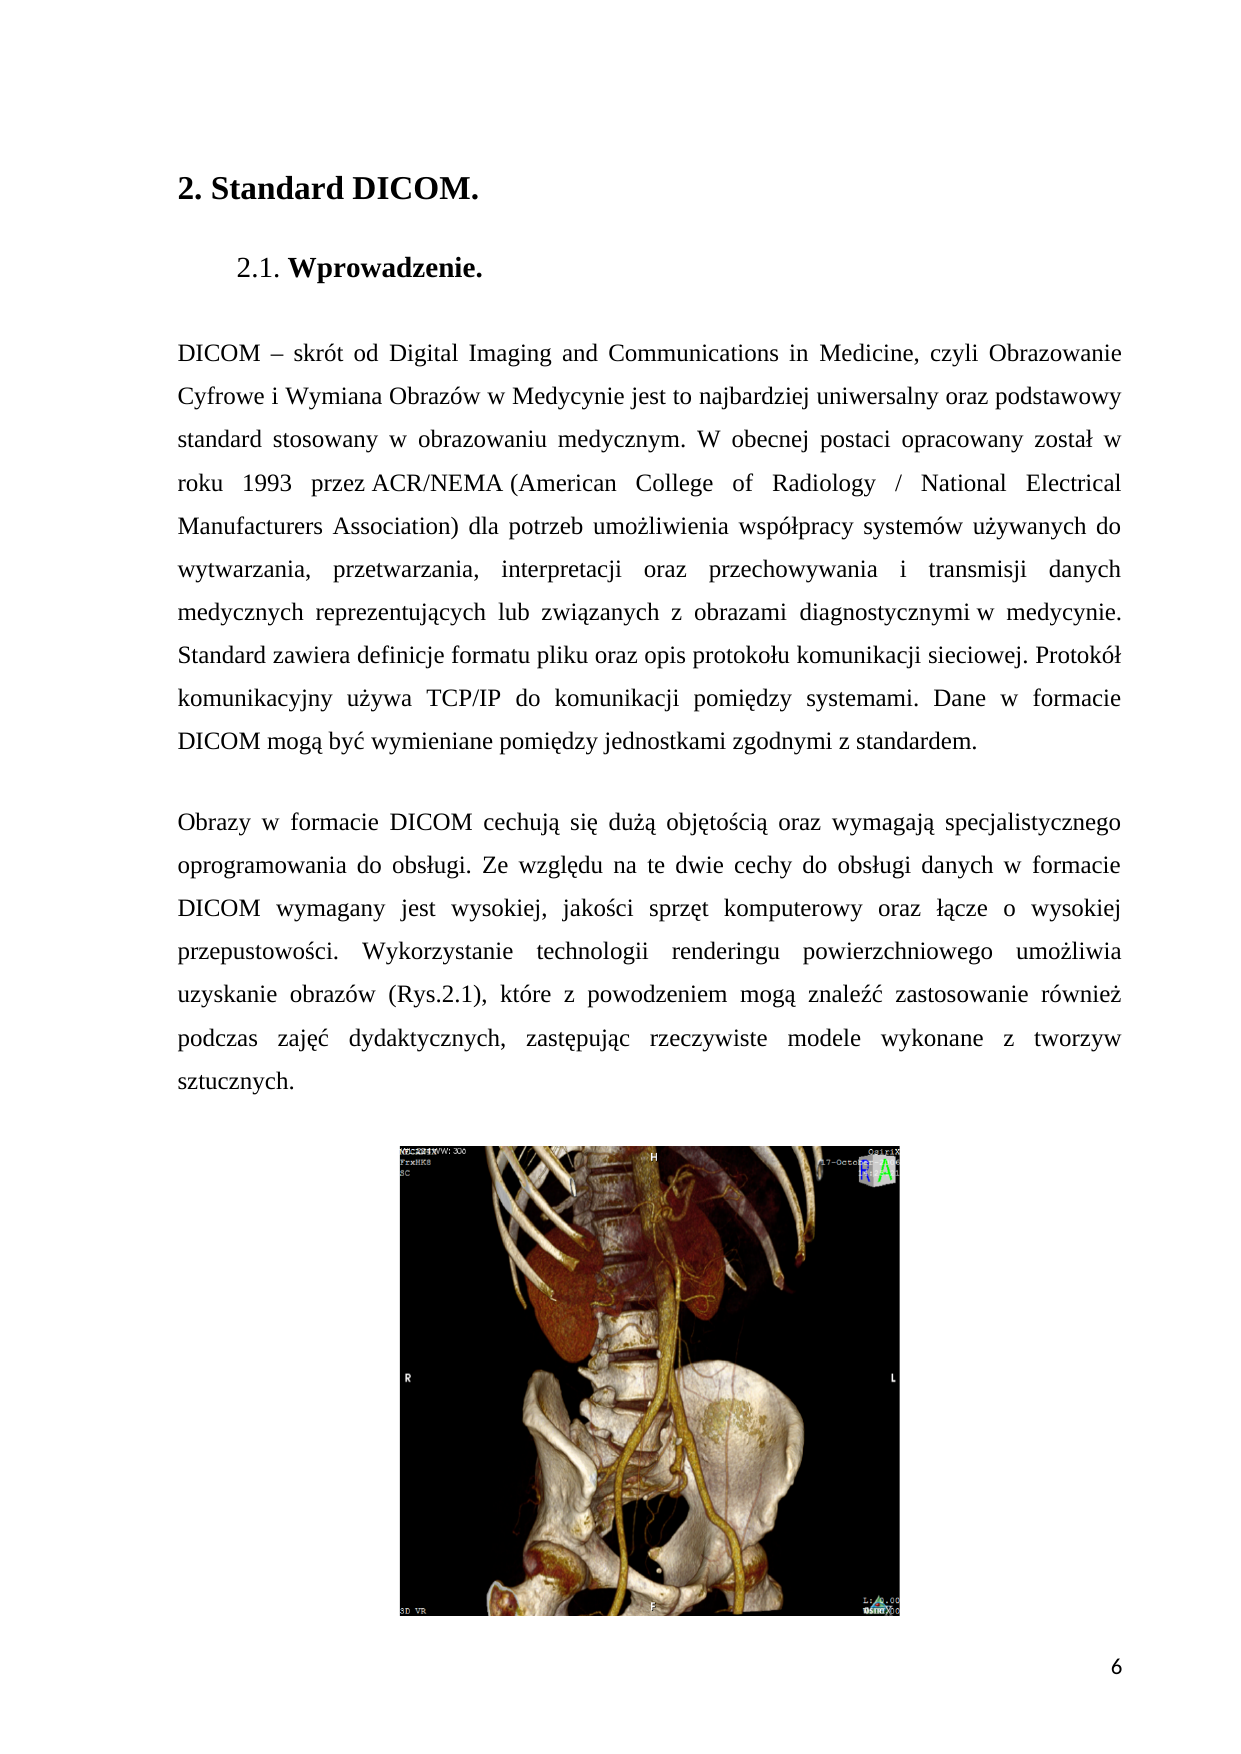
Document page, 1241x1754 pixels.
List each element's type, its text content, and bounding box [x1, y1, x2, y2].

picture [399, 1146, 900, 1616]
text Obrazy w formacie DICOM cechują się dużą objętością oraz wymagają specjalistycznego oprogramowania do obsługi. Ze względu na te dwie cechy do obsługi danych w formacie DICOM wymagany jest wysokiej, jakości sprzęt komputerowy oraz łącze o wysokiej przepustowości. Wykorzystanie technologii renderingu powierzchniowego umożliwia uzyskanie obrazów (Rys.2.1), które z powodzeniem mogą znaleźć zastosowanie również podczas zajęć dydaktycznych, zastępując rzeczywiste modele wykonane z tworzyw sztucznych. [177, 807, 1122, 1094]
text DICOM – skrót od Digital Imaging and Communications in Medicine, czyli Obrazowanie Cyfrowe i Wymiana Obrazów w Medycynie jest to najbardziej uniwersalny oraz podstawowy standard stosowany w obrazowaniu medycznym. W obecnej postaci opracowany został w roku 1993 przez ACR/NEMA (American College of Radiology / National Electrical Manufacturers Association) dla potrzeb umożliwienia współpracy systemów używanych do wytwarzania, przetwarzania, interpretacji oraz przechowywania i transmisji danych medycznych reprezentujących lub związanych z obrazami diagnostycznymi w medycynie. Standard zawiera definicje formatu pliku oraz opis protokołu komunikacji sieciowej. Protokół komunikacyjny używa TCP/IP do komunikacji pomiędzy systemami. Dane w formacie DICOM mogą być wymieniane pomiędzy jednostkami zgodnymi z standardem. [177, 338, 1122, 755]
subtitle Standard DICOM. [177, 168, 1122, 206]
subtitle Wprowadzenie. [236, 250, 1122, 283]
